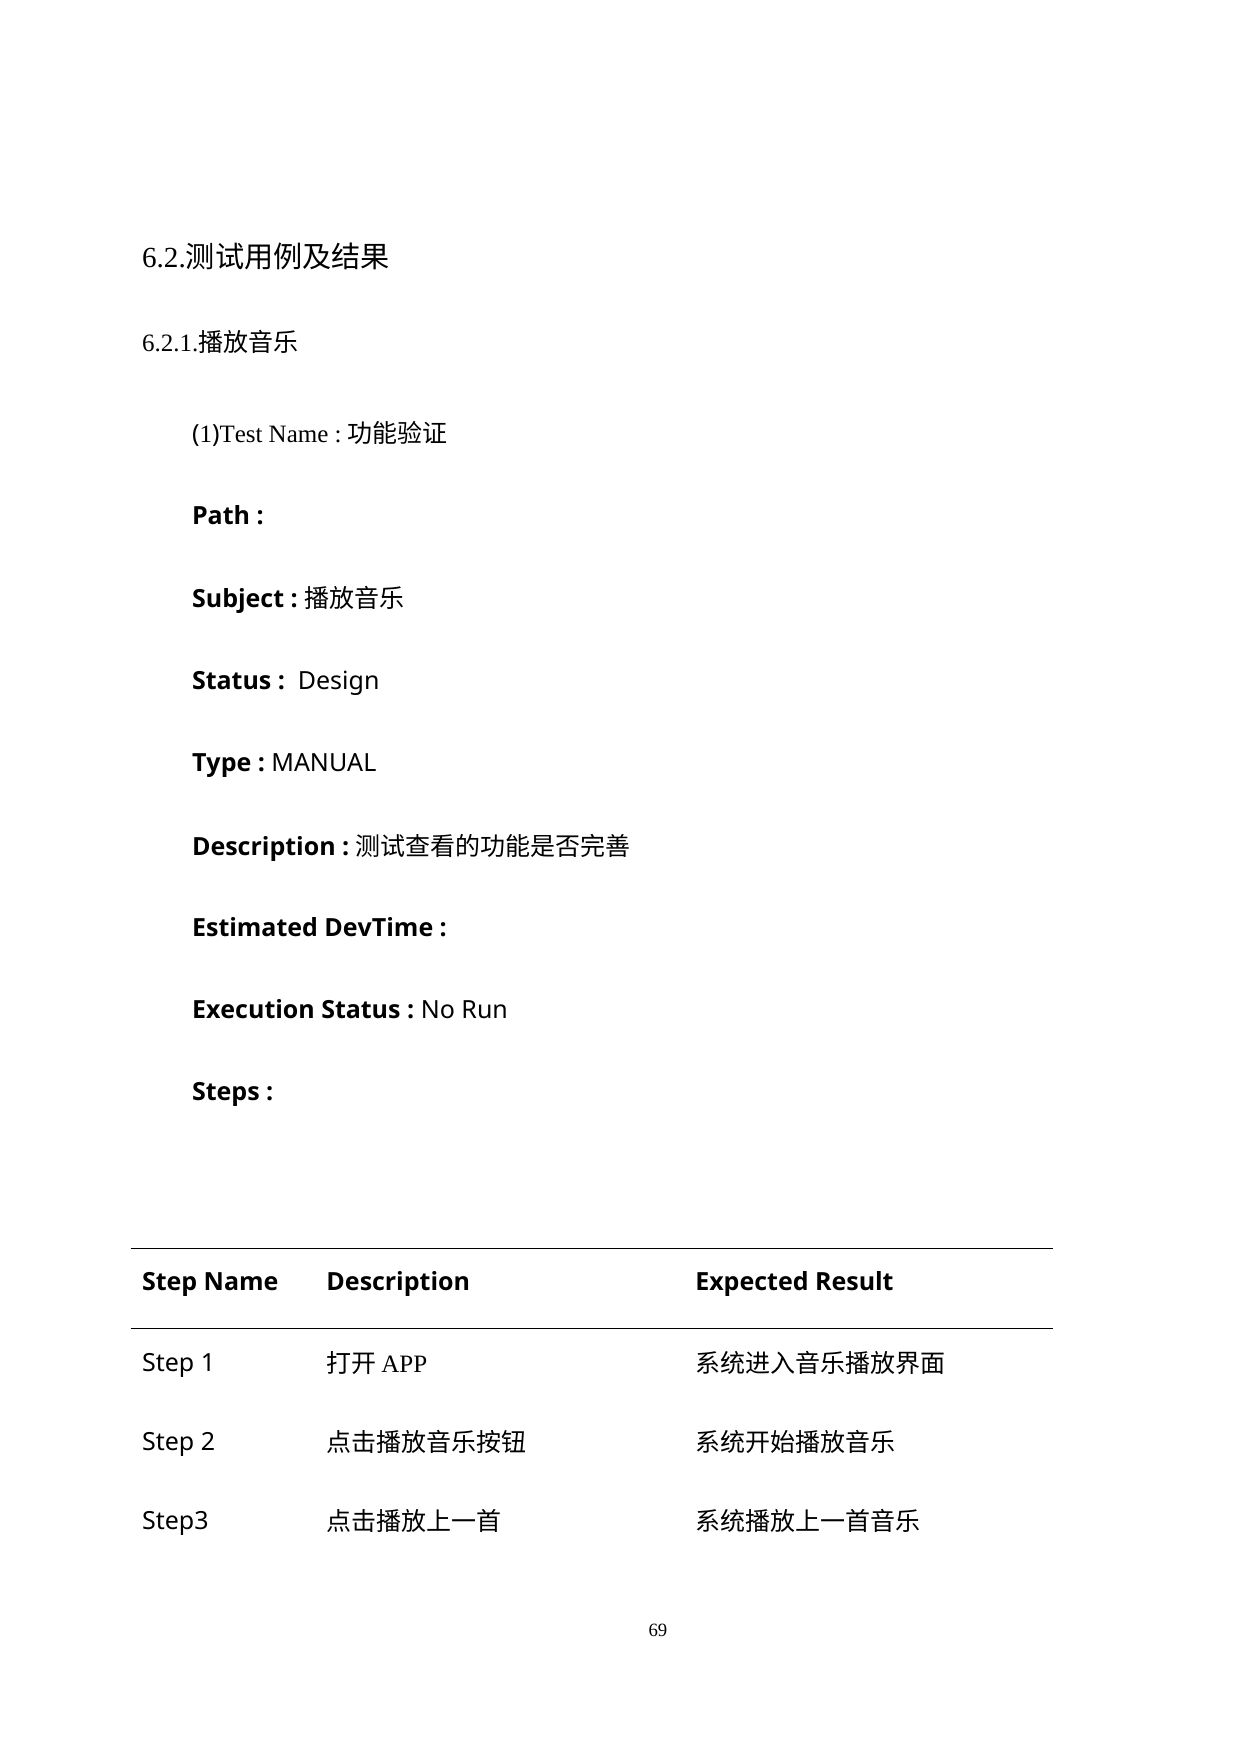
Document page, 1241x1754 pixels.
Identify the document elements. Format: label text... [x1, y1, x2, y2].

table_header Description [315, 1249, 684, 1328]
title 6.2.测试用例及结果 [142, 222, 1098, 287]
table_cell 打开APP [315, 1329, 684, 1408]
table_cell 系统开始播放音乐 [684, 1408, 1053, 1487]
table_cell 点击播放上一首 [315, 1488, 684, 1567]
text Status : Design [142, 648, 1098, 713]
table_cell 系统播放上一首音乐 [684, 1488, 1053, 1567]
text Subject : 播放音乐 [142, 564, 1098, 629]
subtitle 6.2.1.播放音乐 [142, 308, 1098, 373]
text Path : [142, 482, 1098, 547]
table_cell Step 1 [131, 1329, 315, 1408]
text Execution Status : No Run [142, 977, 1098, 1042]
text Estimated DevTime : [142, 895, 1098, 960]
table_cell 系统进入音乐播放界面 [684, 1329, 1053, 1408]
table_header Expected Result [684, 1249, 1053, 1328]
text Description : 测试查看的功能是否完善 [142, 812, 1098, 877]
text Steps : [142, 1059, 1098, 1124]
text Type : MANUAL [142, 729, 1098, 794]
table_cell 点击播放音乐按钮 [315, 1408, 684, 1487]
table_cell Step 2 [131, 1408, 315, 1487]
text (1)Test Name : 功能验证 [142, 399, 1098, 464]
table_cell Step3 [131, 1488, 315, 1567]
table_header Step Name [131, 1249, 315, 1328]
